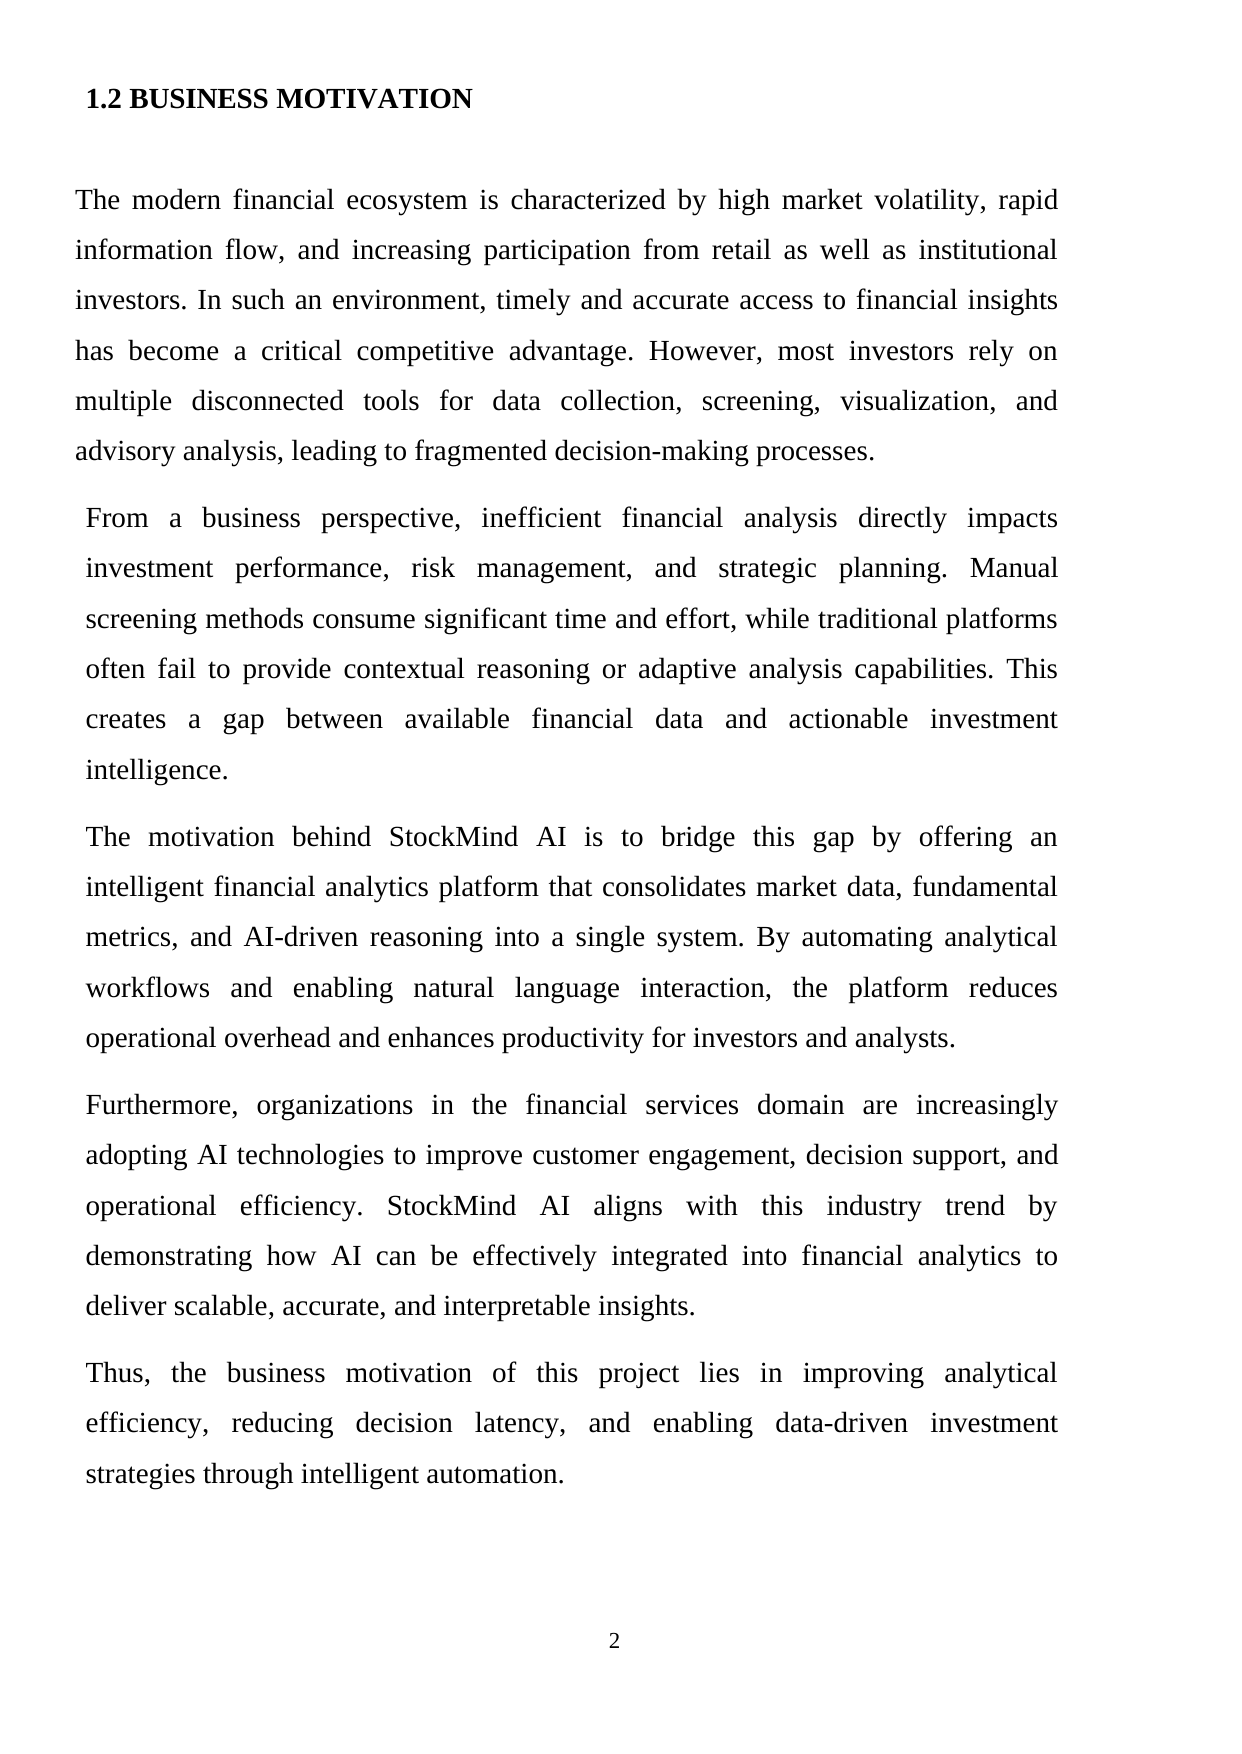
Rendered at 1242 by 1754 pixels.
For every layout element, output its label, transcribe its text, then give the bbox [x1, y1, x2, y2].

text Thus, the business motivation of this project lies in improving analytical efficiency, reducing decision latency, and enabling data-driven investment strategies through intelligent automation. [85, 1355, 1059, 1489]
text Furthermore, organizations in the financial services domain are increasingly adopting AI technologies to improve customer engagement, decision support, and operational efficiency. StockMind AI aligns with this industry trend by demonstrating how AI can be effectively integrated into financial analytics to deliver scalable, accurate, and interpretable insights. [85, 1087, 1059, 1322]
subtitle BUSINESS MOTIVATION [85, 81, 1167, 115]
text The modern financial ecosystem is characterized by high market volatility, rapid information flow, and increasing participation from retail as well as institutional investors. In such an environment, timely and accurate access to financial insights has become a critical competitive advantage. However, most investors rely on multiple disconnected tools for data collection, screening, visualization, and advisory analysis, leading to fragmented decision-making processes. [75, 182, 1059, 467]
text The motivation behind StockMind AI is to bridge this gap by offering an intelligent financial analytics platform that consolidates market data, fundamental metrics, and AI-driven reasoning into a single system. By automating analytical workflows and enabling natural language interaction, the platform reduces operational overhead and enhances productivity for investors and analysts. [85, 819, 1059, 1054]
text From a business perspective, inefficient financial analysis directly impacts investment performance, risk management, and strategic planning. Manual screening methods consume significant time and effort, while traditional platforms often fail to provide contextual reasoning or adaptive analysis capabilities. This creates a gap between available financial data and actionable investment intelligence. [85, 500, 1059, 785]
